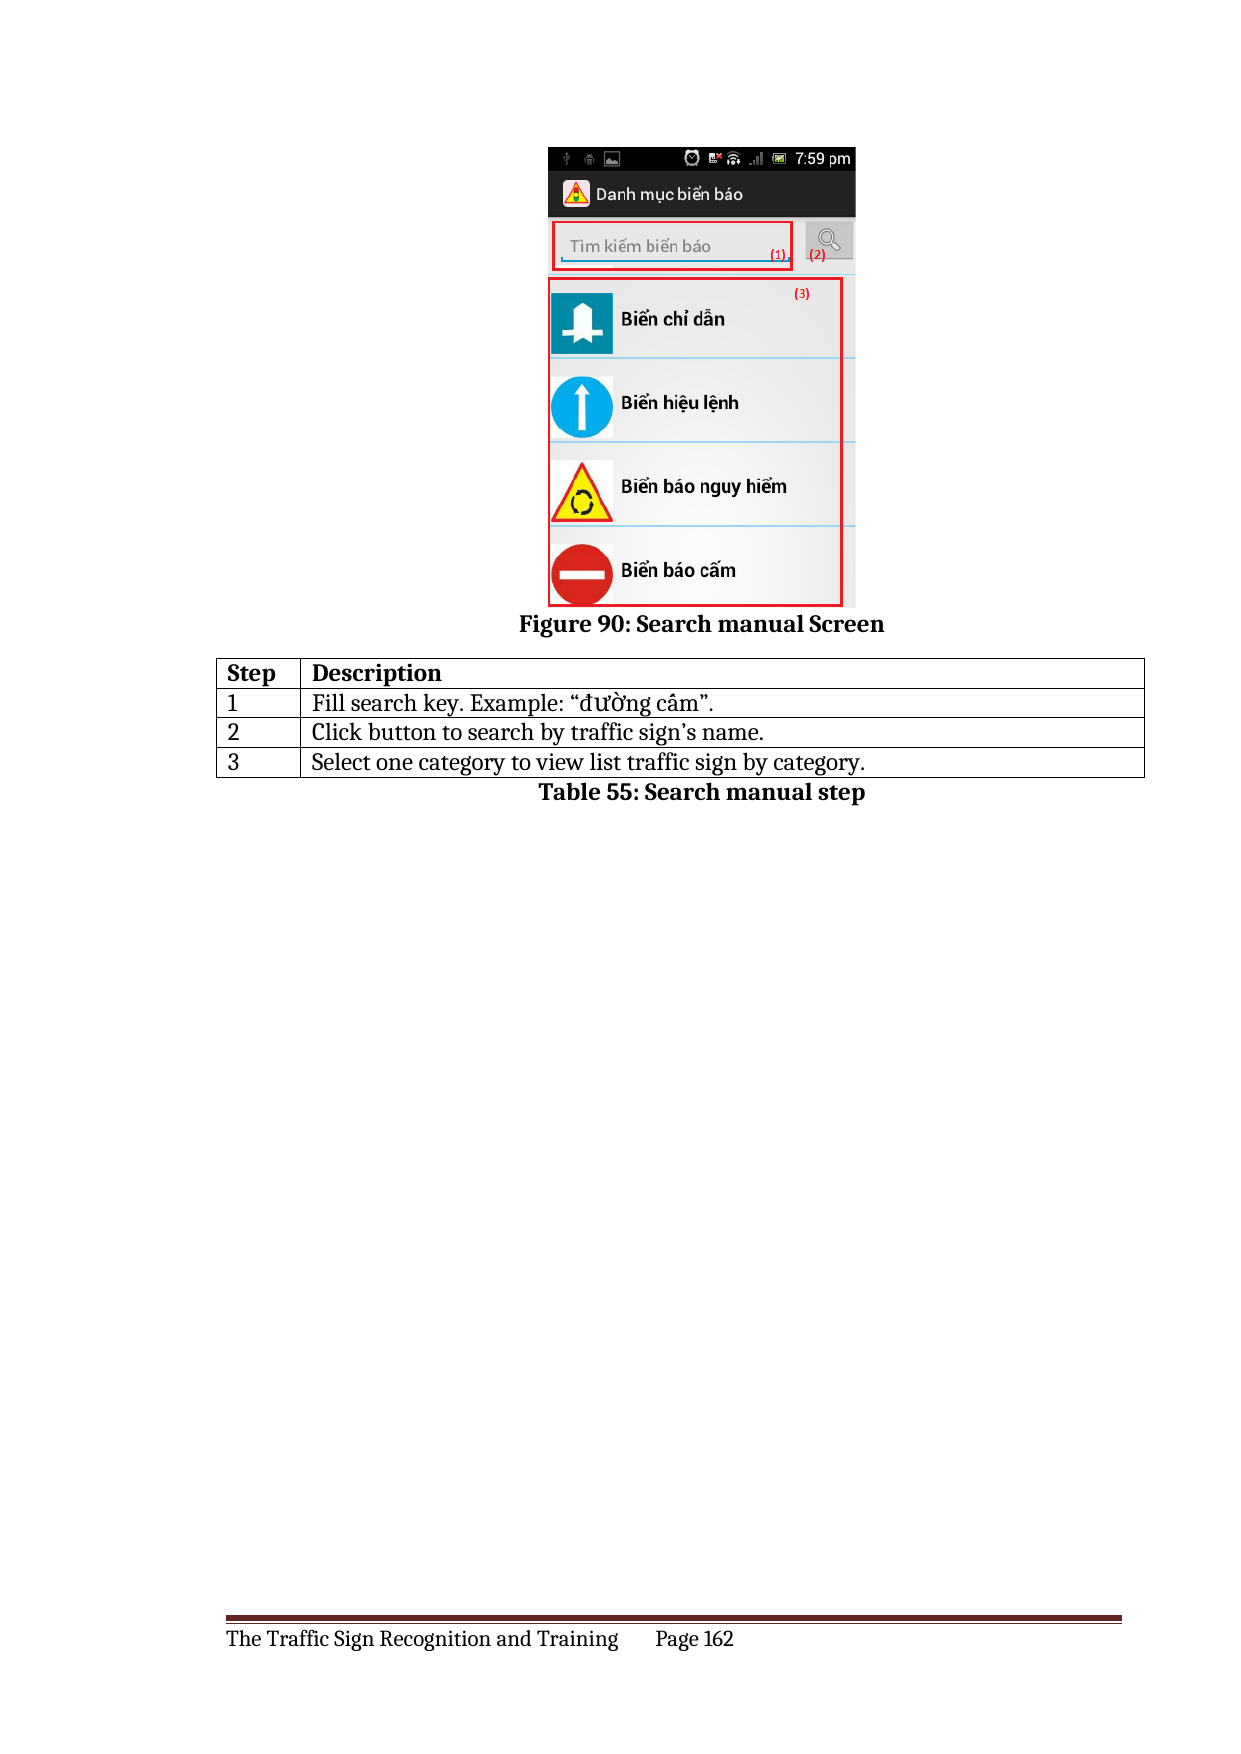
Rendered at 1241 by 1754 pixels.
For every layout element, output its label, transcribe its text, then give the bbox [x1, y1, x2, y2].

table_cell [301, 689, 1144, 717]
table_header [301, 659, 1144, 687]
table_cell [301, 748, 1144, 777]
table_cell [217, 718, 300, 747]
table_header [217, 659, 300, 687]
picture [548, 147, 856, 608]
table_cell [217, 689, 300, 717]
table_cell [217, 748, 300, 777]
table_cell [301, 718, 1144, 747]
